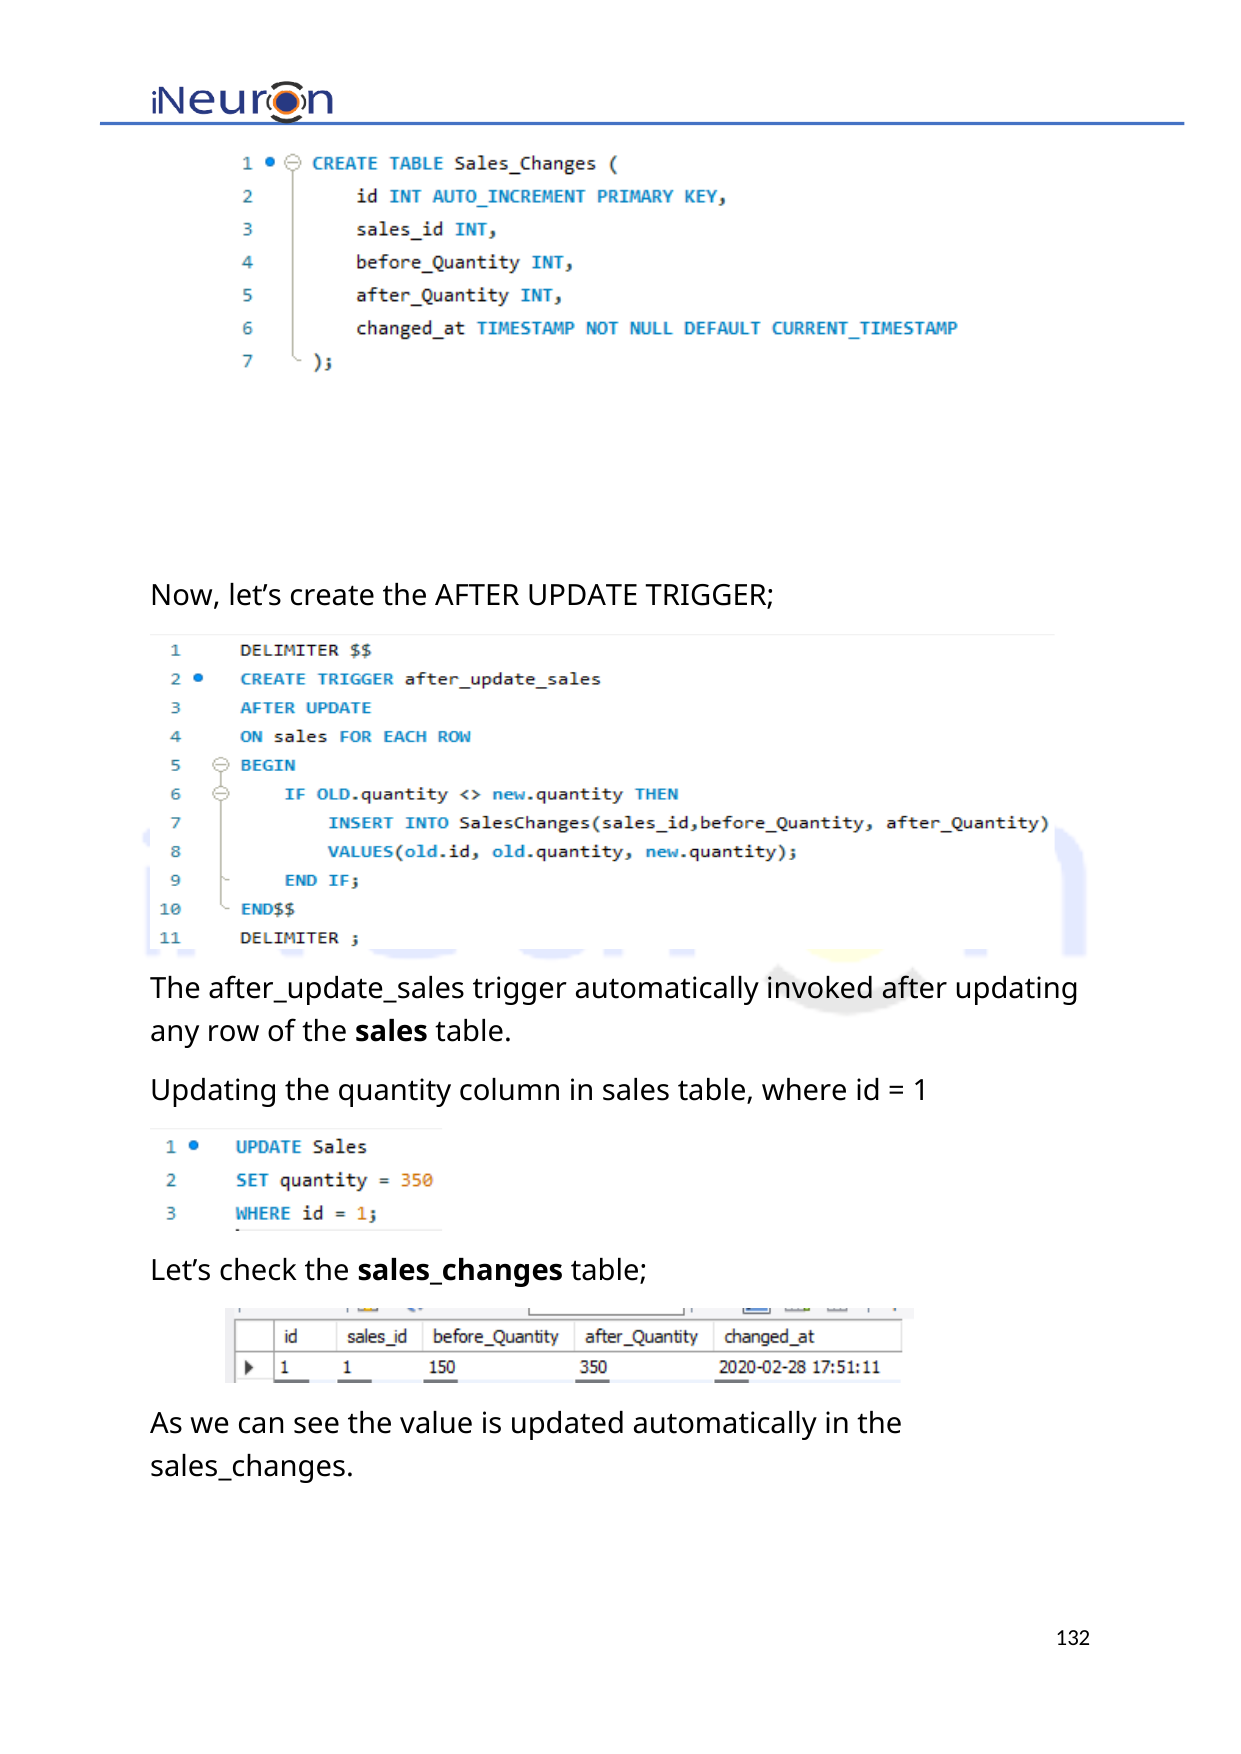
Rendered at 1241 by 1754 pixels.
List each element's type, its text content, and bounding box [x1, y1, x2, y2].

picture [150, 75, 335, 124]
text Now, let’s create the AFTER UPDATE TRIGGER; [150, 575, 1090, 614]
picture [150, 1128, 443, 1231]
text Let’s check the sales_changes table; [150, 1249, 1090, 1289]
text The after_update_sales trigger automatically invoked after updating any row of the sales table. [150, 967, 1090, 1049]
picture [150, 634, 1055, 949]
picture [225, 1308, 914, 1383]
text Updating the quantity column in sales table, where id = 1 [150, 1069, 1090, 1109]
picture [225, 151, 972, 377]
text As we can see the value is updated automatically in the sales_changes. [150, 1402, 1090, 1484]
